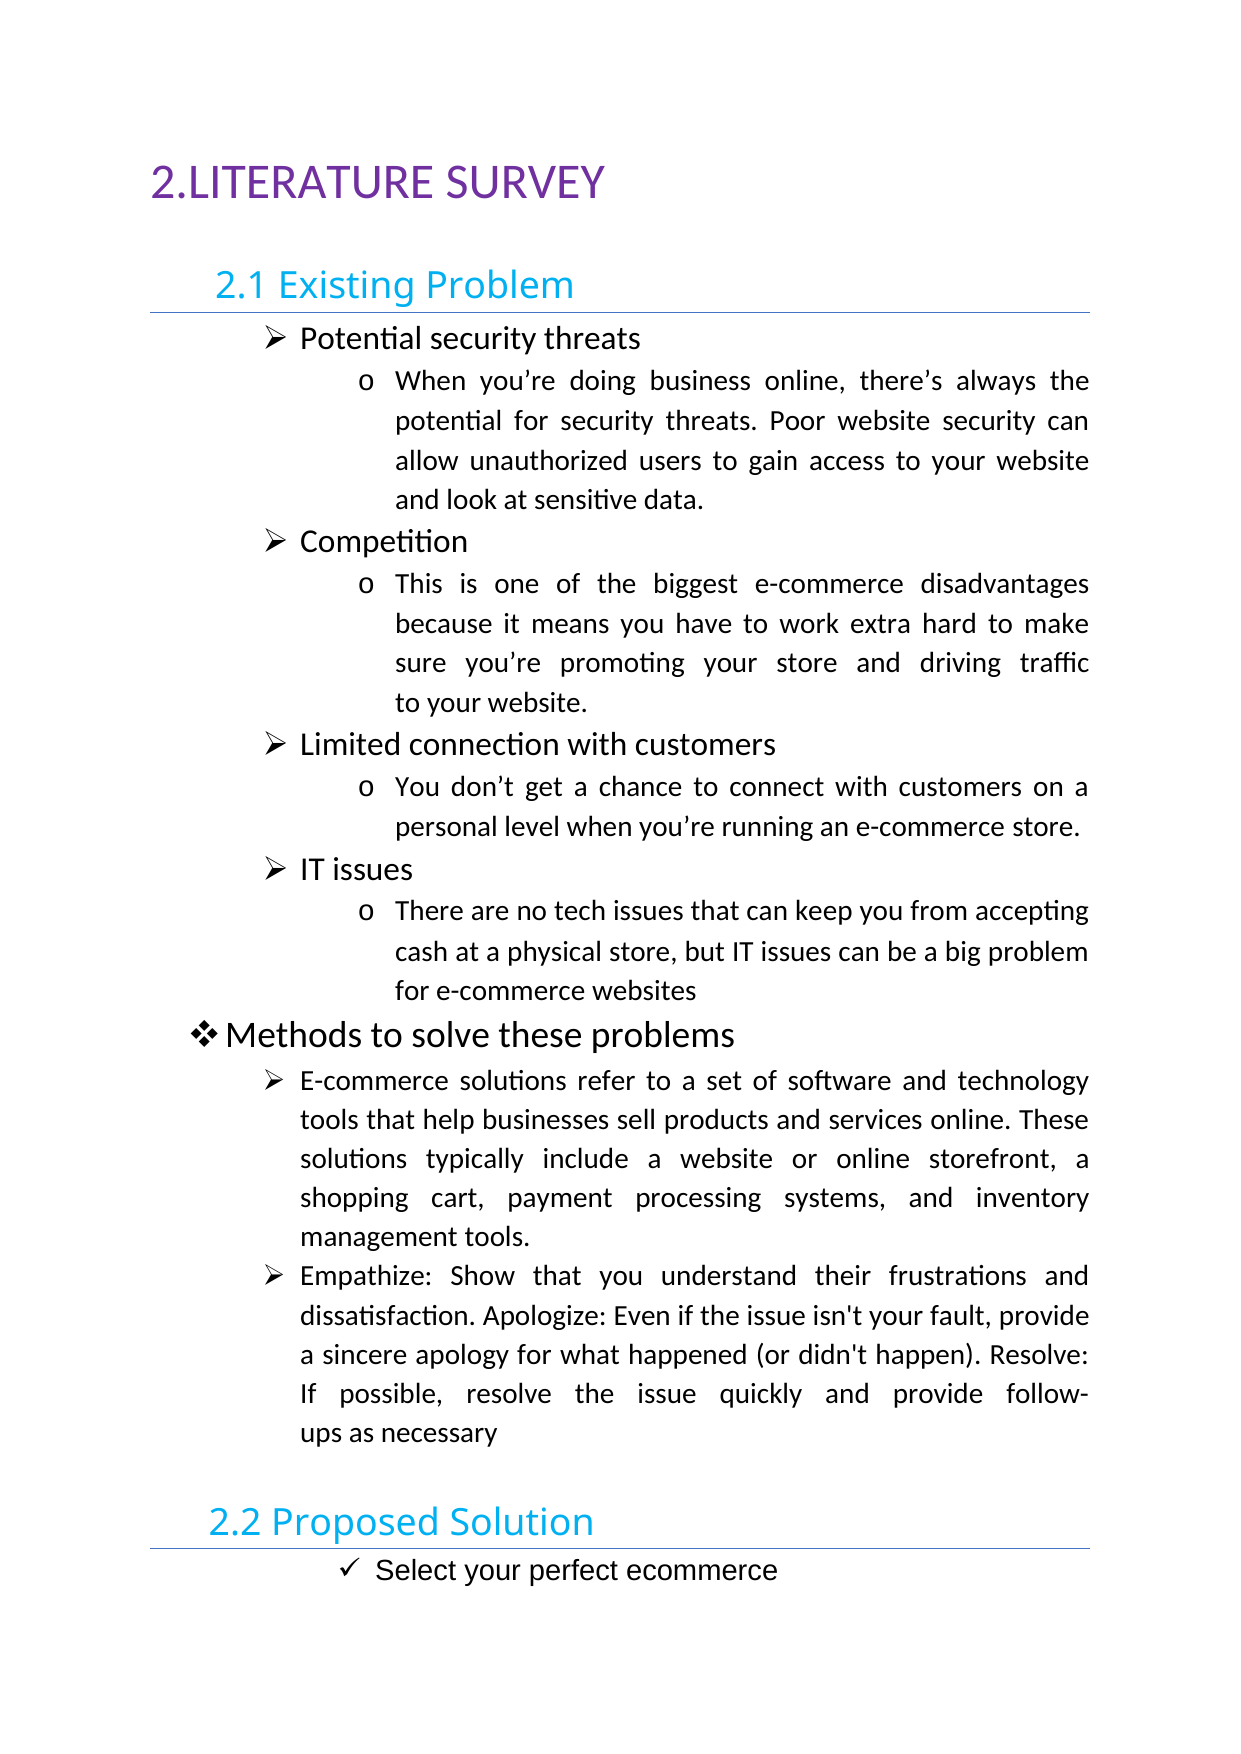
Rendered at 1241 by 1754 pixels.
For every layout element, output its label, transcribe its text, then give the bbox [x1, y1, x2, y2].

list E-commerce solutions refer to a set of software and technology tools that help businesses sell products and services online. These solutions typically include a website or online storefront, a shopping cart, payment processing systems, and inventory management tools. [262, 1062, 1090, 1254]
list Potential security threats [262, 317, 1090, 358]
list IT issues [262, 847, 1090, 888]
list There are no tech issues that can keep you from accepting cash at a physical store, but IT issues can be a big problem for e-commerce websites [357, 892, 1090, 1008]
list Empathize: Show that you understand their frustrations and dissatisfaction. Apologize: Even if the issue isn't your fault, provide a sincere apology for what happened (or didn't happen). Resolve: If possible, resolve the issue quickly and provide follow-ups as necessary [262, 1257, 1090, 1450]
text 2.LITERATURE SURVEY [150, 150, 1090, 211]
subtitle 2.1 Existing Problem [150, 259, 1090, 312]
list You don’t get a chance to connect with customers on a personal level when you’re running an e-commerce store. [357, 768, 1090, 844]
list When you’re doing business online, there’s always the potential for security threats. Poor website security can allow unauthorized users to gain access to your website and look at sensitive data. [357, 362, 1090, 516]
list Competition [262, 520, 1090, 561]
list Select your perfect ecommerce [337, 1553, 1090, 1587]
list Limited connection with customers [262, 723, 1090, 764]
list This is one of the biggest e-commerce disadvantages because it means you have to work extra hard to make sure you’re promoting your store and driving traffic to your website. [357, 565, 1090, 719]
list Methods to solve these problems [187, 1011, 1090, 1057]
subtitle 2.2 Proposed Solution [150, 1495, 1090, 1548]
